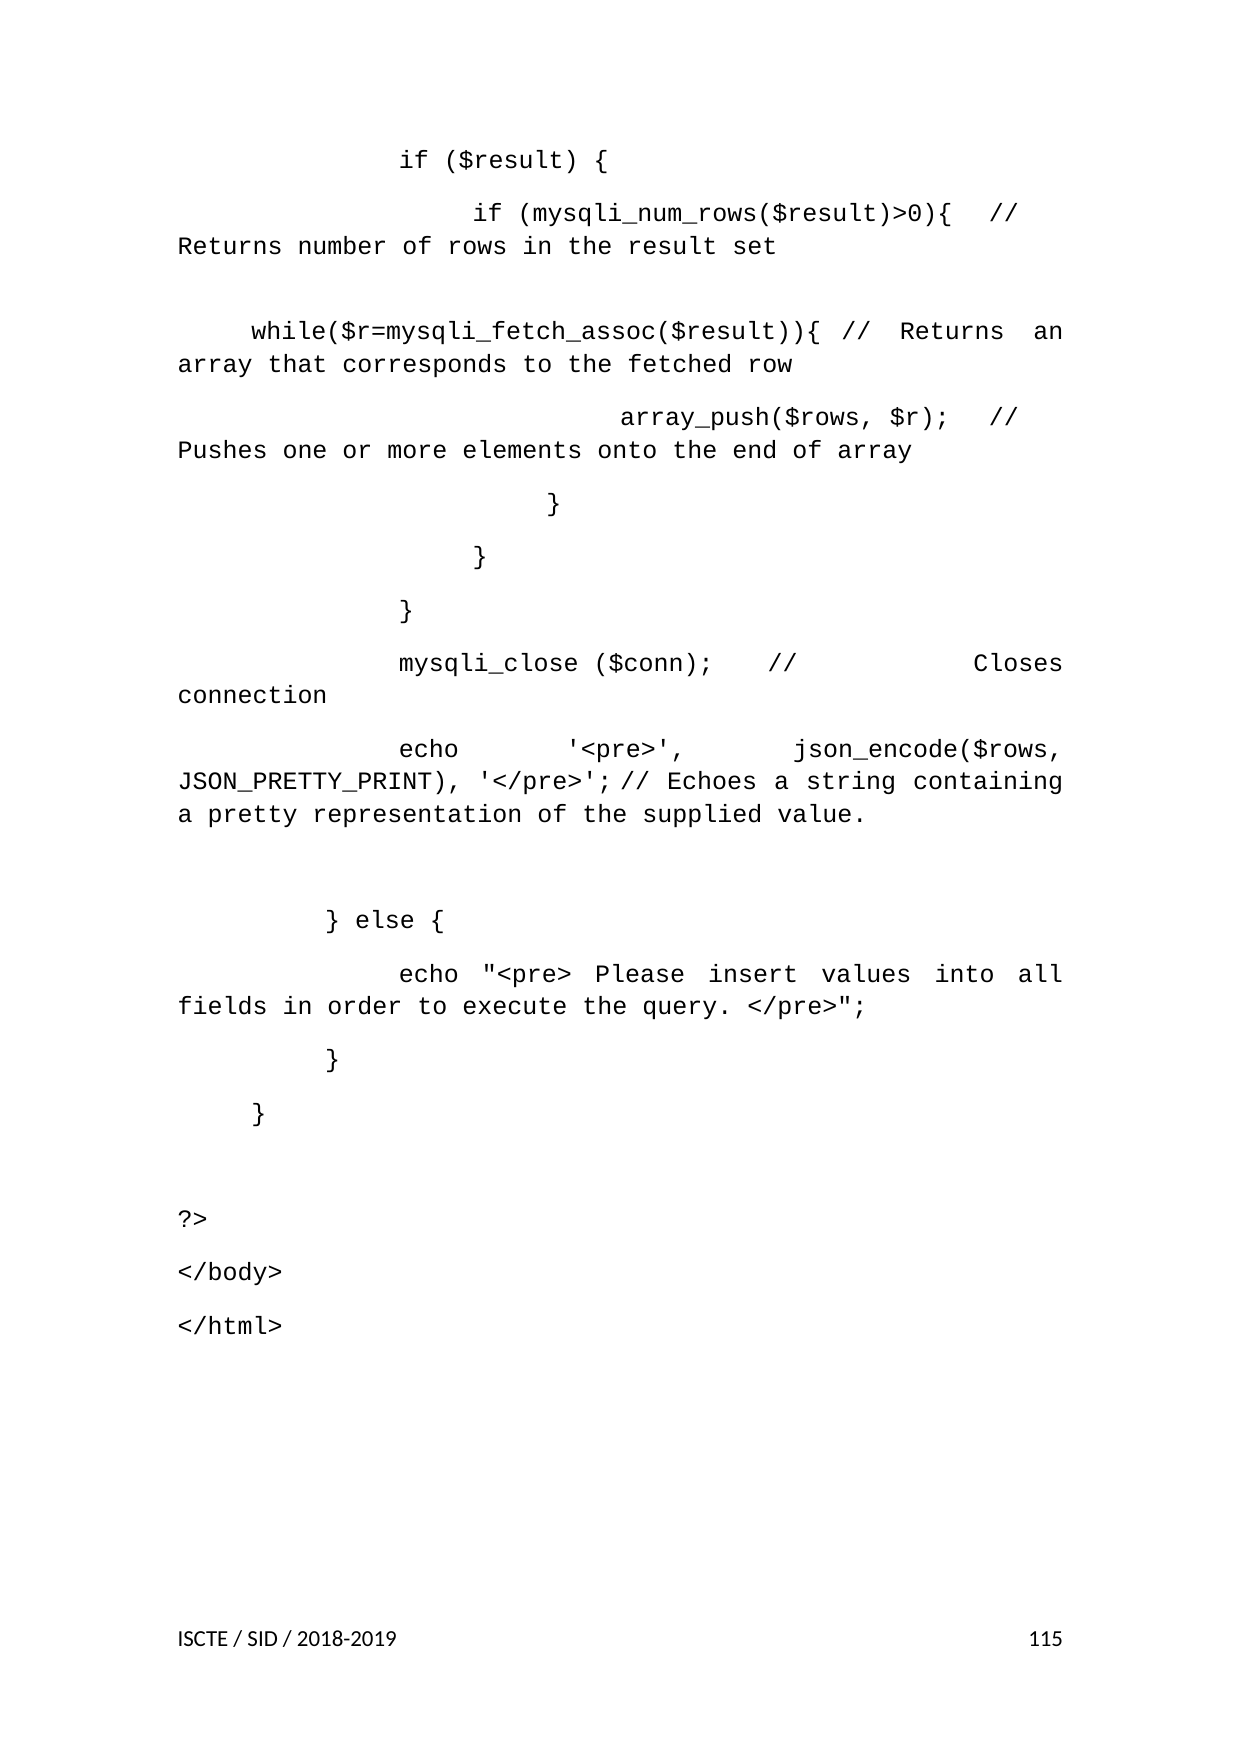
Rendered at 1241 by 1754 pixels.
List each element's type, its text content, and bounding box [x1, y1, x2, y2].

text } [177, 1100, 1063, 1129]
text } else { [177, 908, 1063, 936]
text } [177, 1047, 1063, 1075]
text </html> [177, 1313, 1063, 1342]
text array_push($rows, $r); // Pushes one or more elements onto the end of array [177, 405, 1063, 466]
text while($r=mysqli_fetch_assoc($result)){ // Returns an array that corresponds to the fetched row [177, 287, 1063, 380]
text </body> [177, 1260, 1063, 1288]
text echo "<pre> Please insert values into all fields in order to execute the query. </pre>"; [177, 961, 1063, 1022]
text echo '<pre>', json_encode($rows, JSON_PRETTY_PRINT), '</pre>'; // Echoes a string containing a pretty representation of the supplied value. [177, 736, 1063, 830]
text if (mysqli_num_rows($result)>0){ // Returns number of rows in the result set [177, 201, 1063, 262]
text mysqli_close ($conn); // Closes connection [177, 651, 1063, 711]
text } [177, 597, 1063, 626]
text } [177, 544, 1063, 572]
text ?> [177, 1207, 1063, 1235]
text } [177, 491, 1063, 519]
text if ($result) { [177, 148, 1063, 176]
